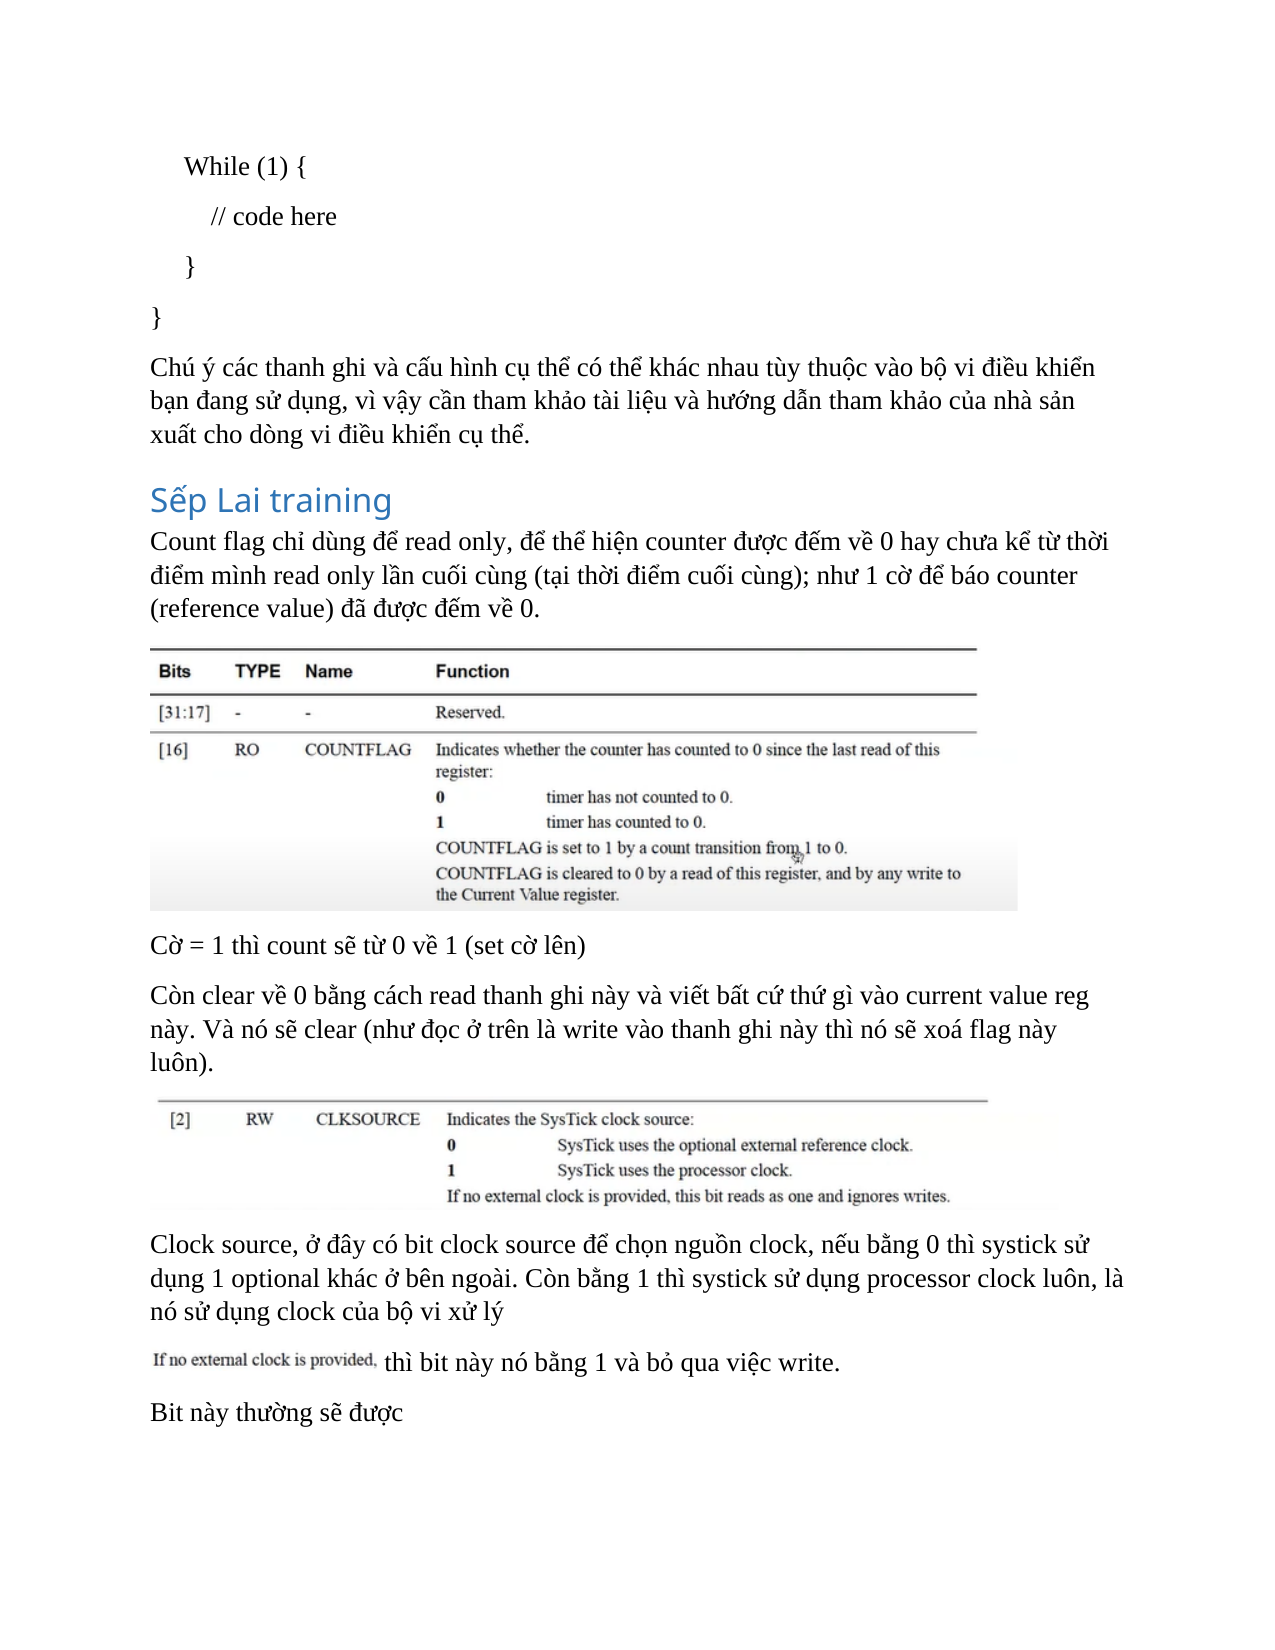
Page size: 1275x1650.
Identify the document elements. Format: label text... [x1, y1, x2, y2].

text } [150, 301, 1125, 332]
text Count flag chỉ dùng để read only, để thể hiện counter được đếm về 0 hay chưa kể từ thời điểm mình read only lần cuối cùng (tại thời điểm cuối cùng); như 1 cờ để báo counter (reference value) đã được đếm về 0. [150, 525, 1125, 624]
text thì bit này nó bằng 1 và bỏ qua việc write. [150, 1346, 1125, 1377]
text // code here [150, 200, 1125, 231]
picture [150, 1347, 378, 1371]
text Bit này thường sẽ được [150, 1396, 1125, 1427]
text Clock source, ở đây có bit clock source để chọn nguồn clock, nếu bằng 0 thì systick sử dụng 1 optional khác ở bên ngoài. Còn bằng 1 thì systick sử dụng processor clock luôn, là nó sử dụng clock của bộ vi xử lý [150, 1228, 1125, 1327]
picture [150, 1096, 1059, 1210]
picture [150, 642, 1018, 911]
text Chú ý các thanh ghi và cấu hình cụ thể có thể khác nhau tùy thuộc vào bộ vi điều khiển bạn đang sử dụng, vì vậy cần tham khảo tài liệu và hướng dẫn tham khảo của nhà sản xuất cho dòng vi điều khiển cụ thể. [150, 351, 1125, 449]
text Cờ = 1 thì count sẽ từ 0 về 1 (set cờ lên) [150, 929, 1125, 960]
text } [150, 250, 1125, 282]
subtitle Sếp Lai training [150, 476, 1125, 522]
text Còn clear về 0 bằng cách read thanh ghi này và viết bất cứ thứ gì vào current value reg này. Và nó sẽ clear (như đọc ở trên là write vào thanh ghi này thì nó sẽ xoá flag này luôn). [150, 979, 1125, 1078]
text While (1) { [150, 150, 1125, 181]
